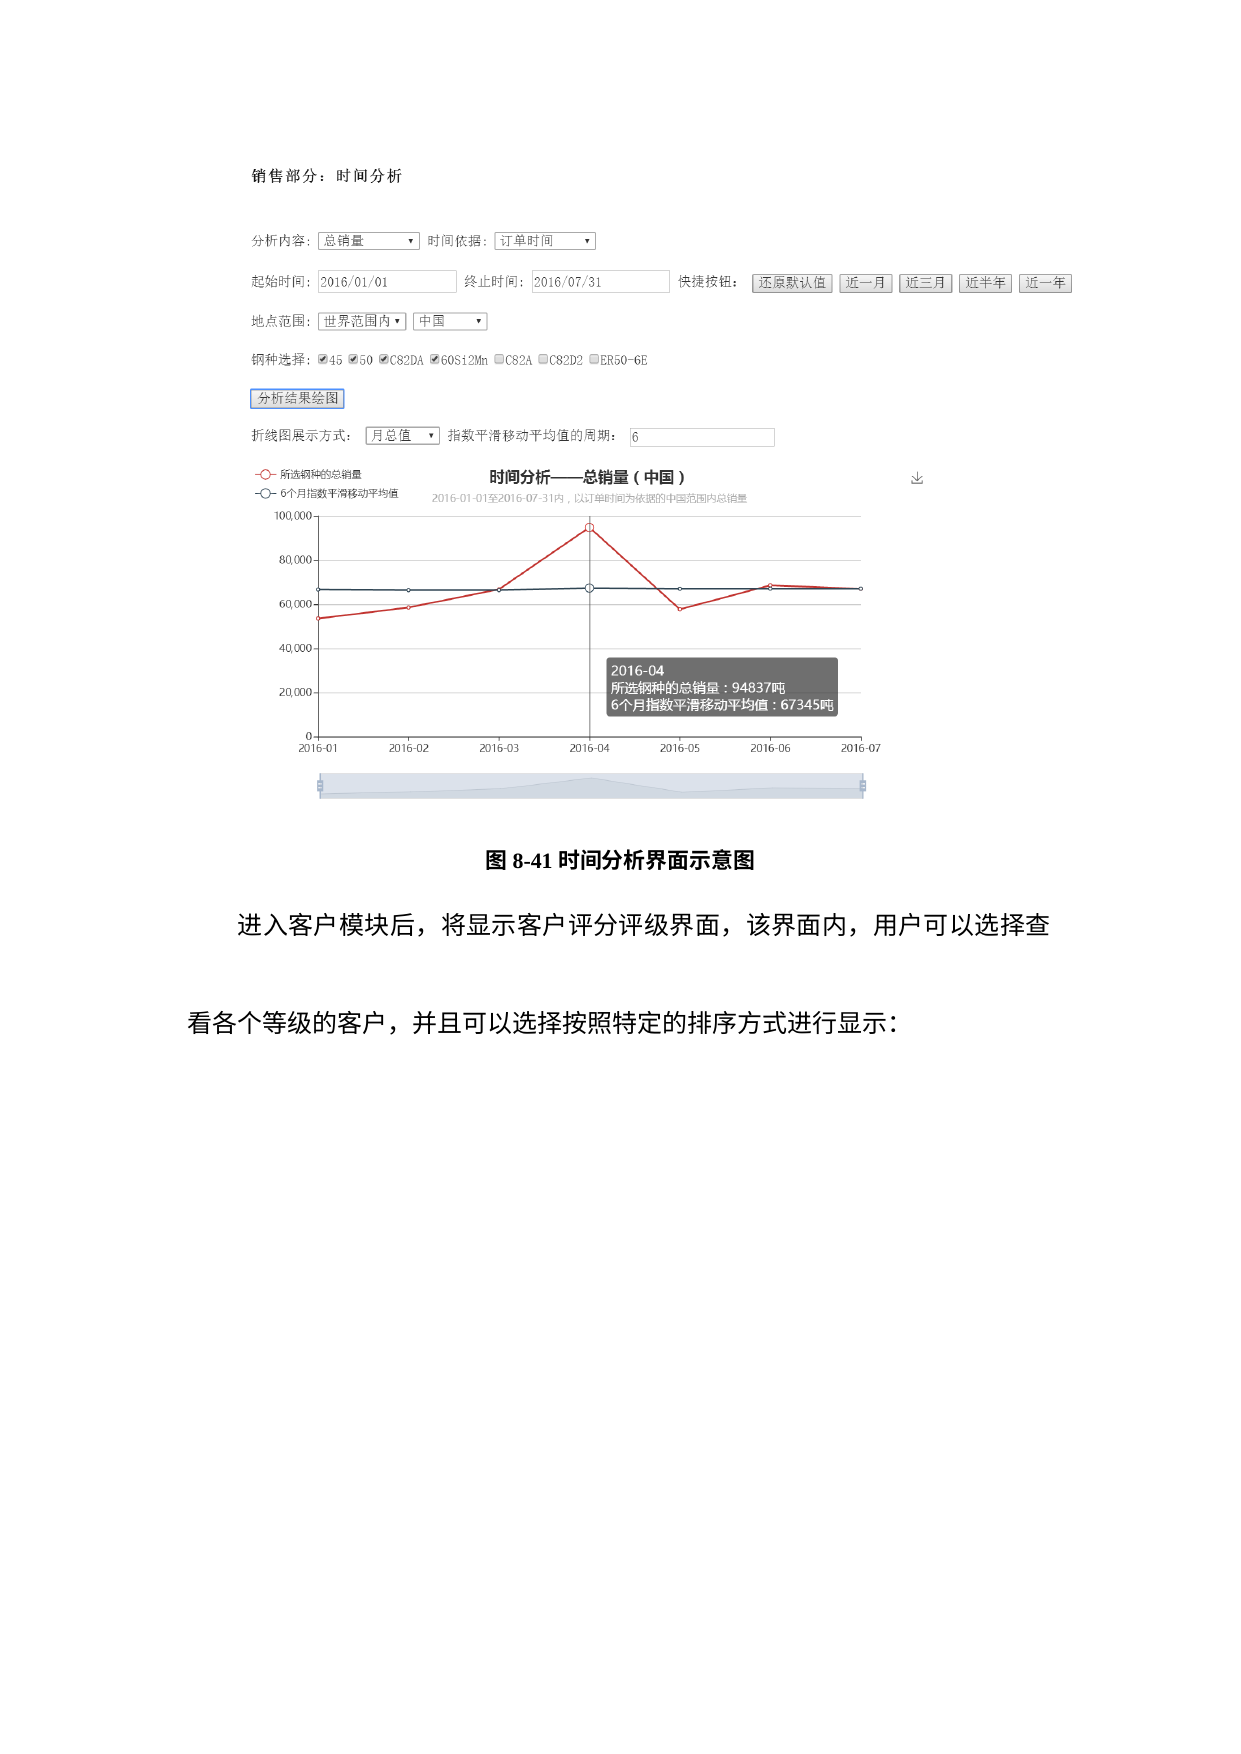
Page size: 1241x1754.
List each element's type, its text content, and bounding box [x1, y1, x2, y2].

text 进入客户模块后，将显示客户评分评级界面，该界面内，用户可以选择查看各个等级的客户，并且可以选择按照特定的排序方式进行显示： [187, 891, 1053, 1054]
picture [237, 162, 1103, 802]
